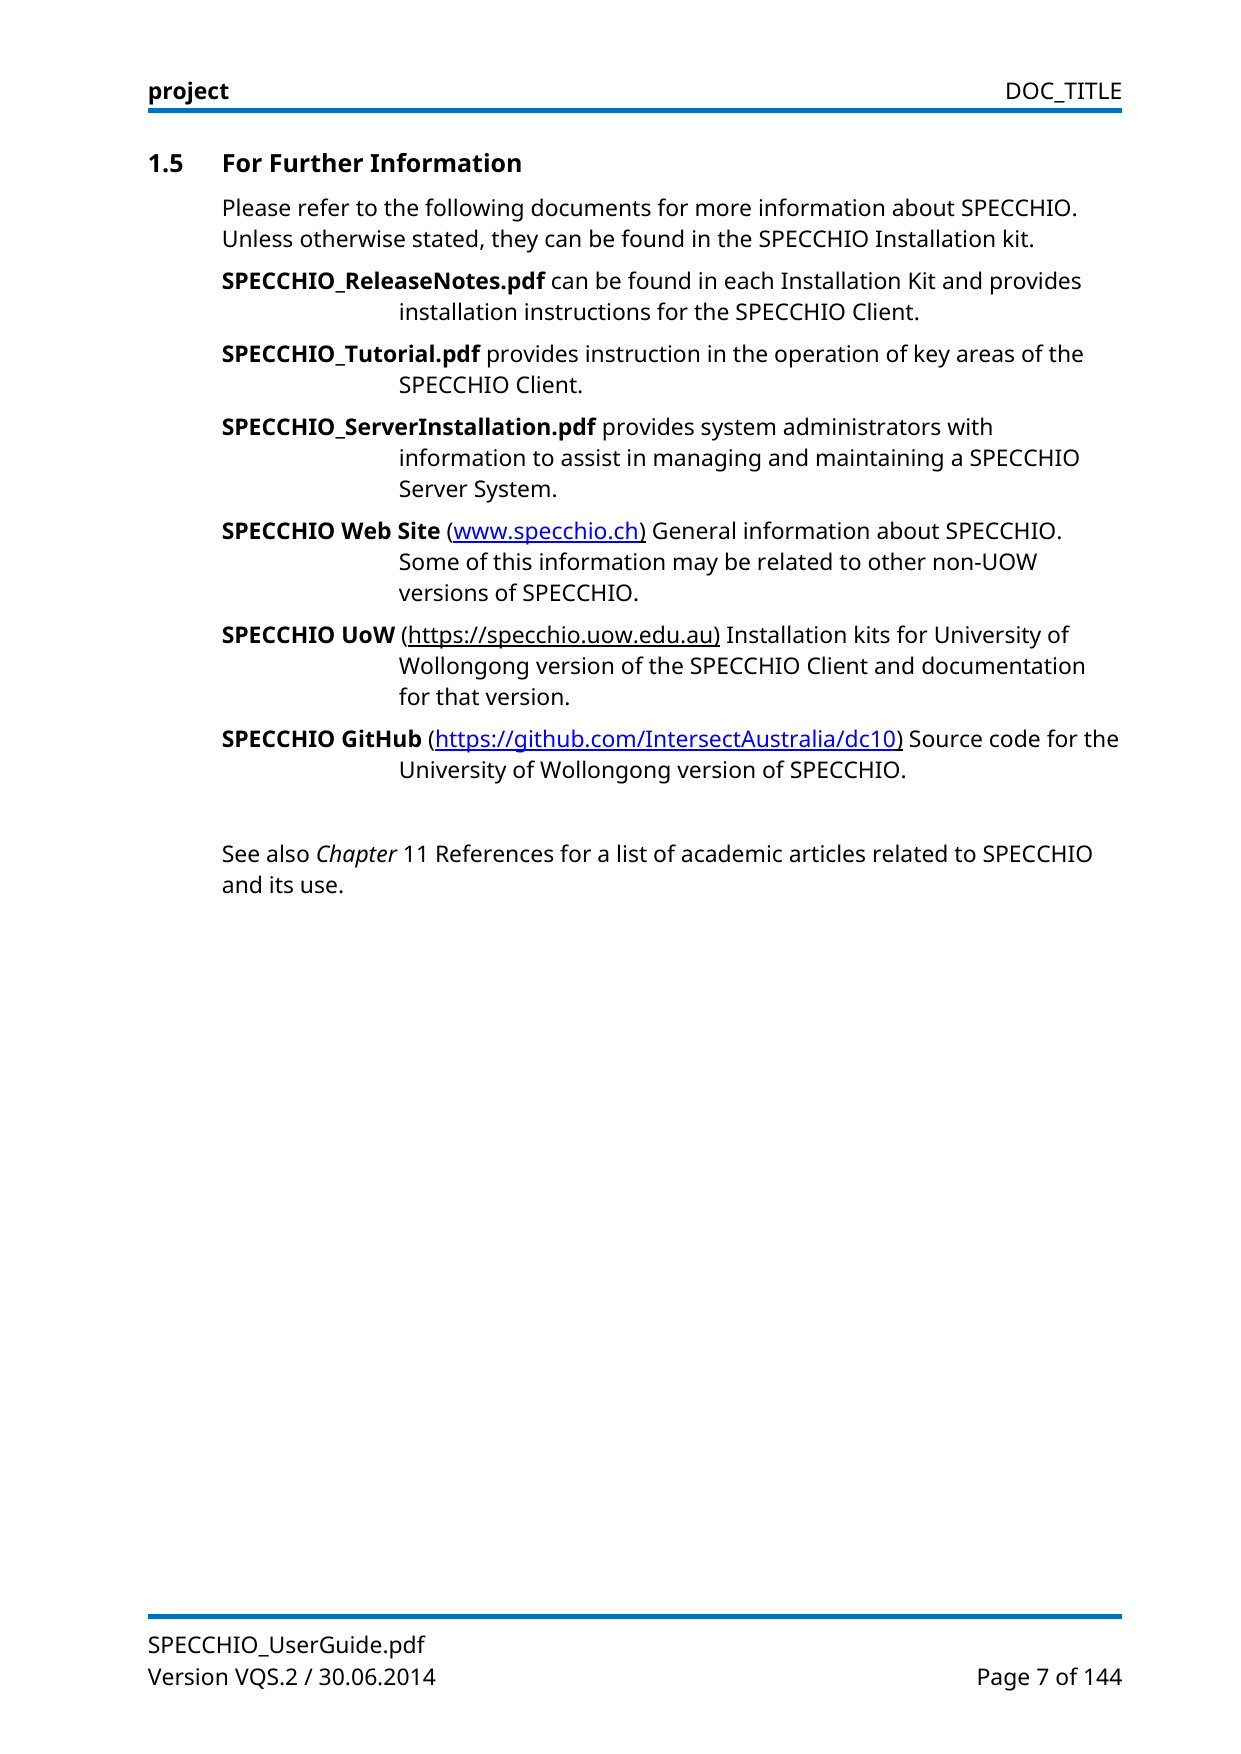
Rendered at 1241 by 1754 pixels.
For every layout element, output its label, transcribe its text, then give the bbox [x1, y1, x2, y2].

text SPECCHIO_Tutorial.pdf provides instruction in the operation of key areas of the SPECCHIO Client. [222, 338, 1122, 400]
text See also Chapter 11 References for a list of academic articles related to SPECCHIO and its use. [222, 838, 1122, 900]
text SPECCHIO UoW (https://specchio.uow.edu.au) Installation kits for University of Wollongong version of the SPECCHIO Client and documentation for that version. [222, 619, 1122, 713]
text Please refer to the following documents for more information about SPECCHIO. Unless otherwise stated, they can be found in the SPECCHIO Installation kit. [222, 192, 1122, 254]
text SPECCHIO Web Site (www.specchio.ch) General information about SPECCHIO. Some of this information may be related to other non-UOW versions of SPECCHIO. [222, 515, 1122, 608]
text SPECCHIO_ReleaseNotes.pdf can be found in each Installation Kit and provides installation instructions for the SPECCHIO Client. [222, 265, 1122, 327]
subtitle For Further Information [148, 145, 1122, 179]
text SPECCHIO GitHub (https://github.com/IntersectAustralia/dc10) Source code for the University of Wollongong version of SPECCHIO. [222, 723, 1122, 786]
text SPECCHIO_ServerInstallation.pdf provides system administrators with information to assist in managing and maintaining a SPECCHIO Server System. [222, 411, 1122, 504]
